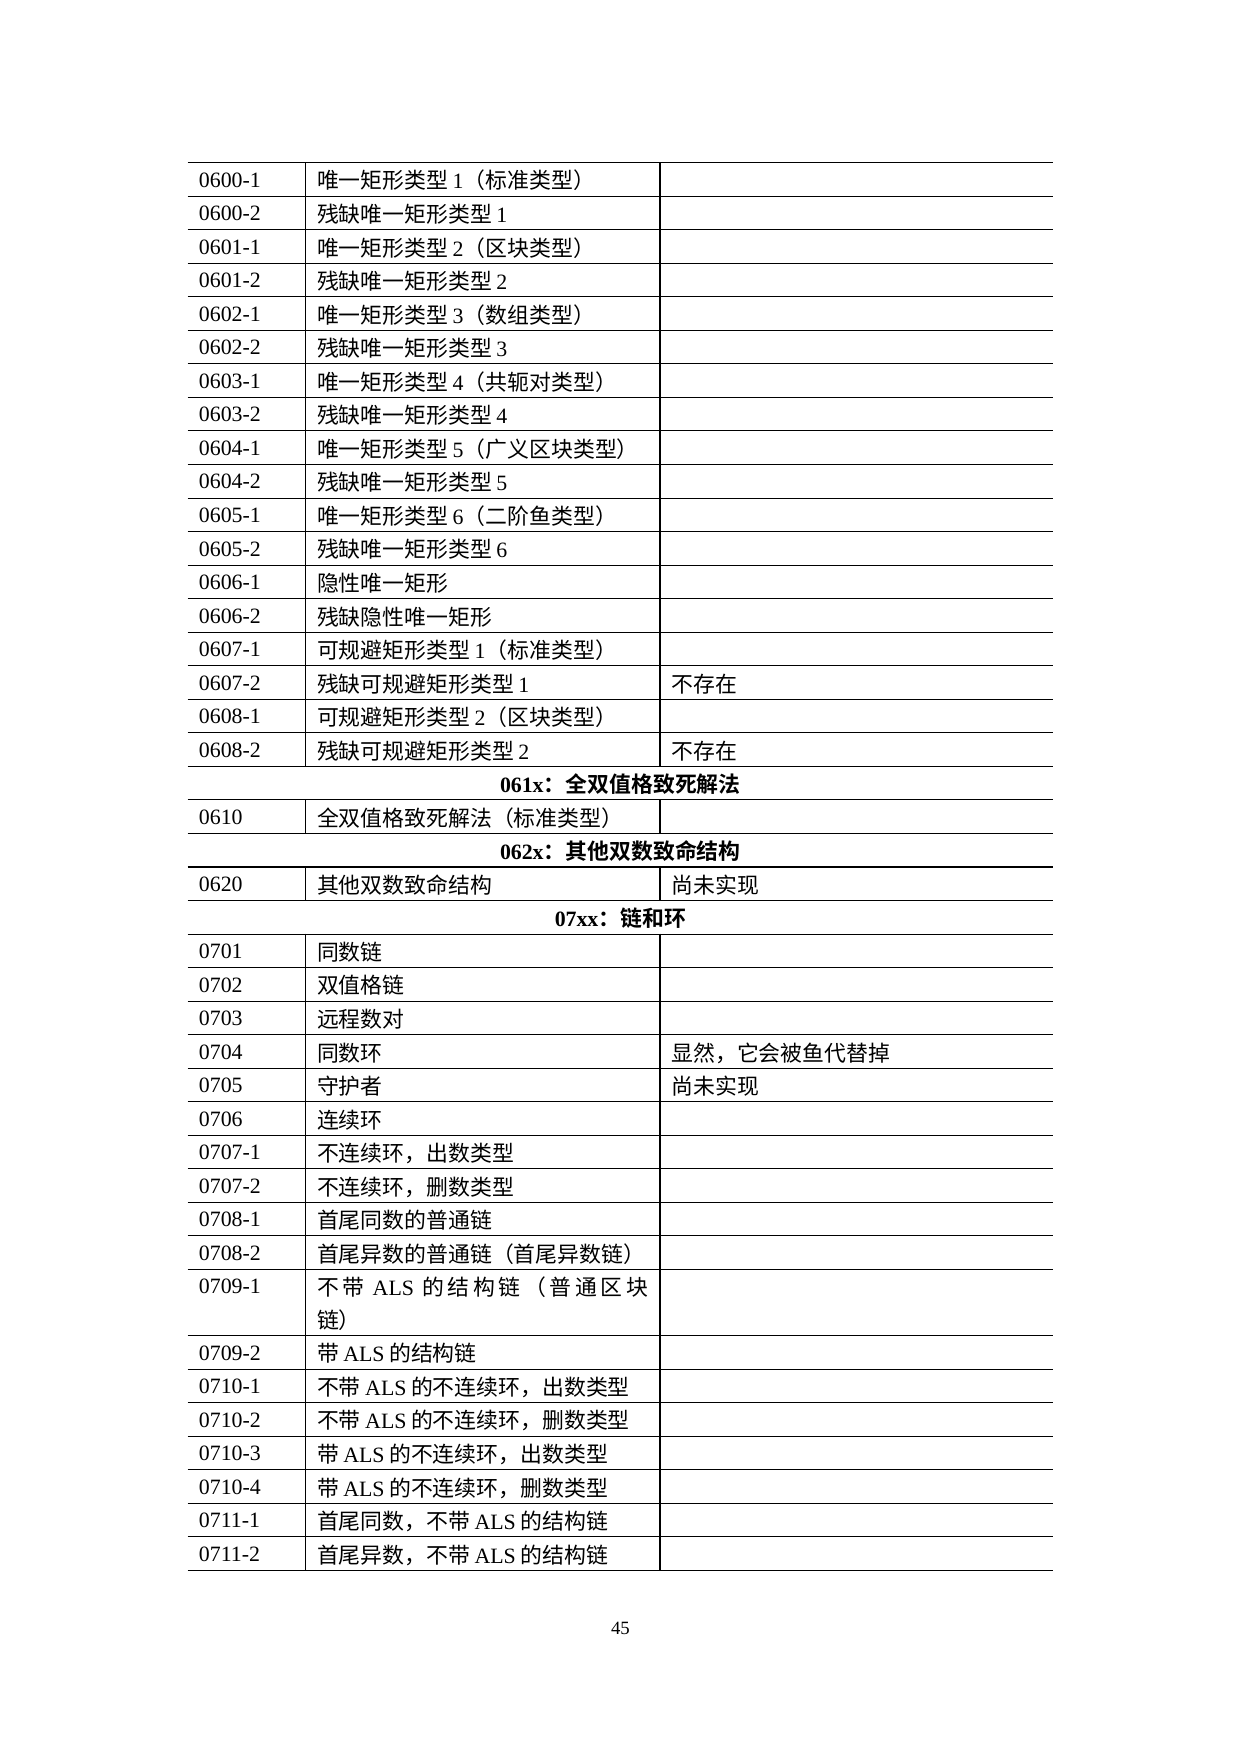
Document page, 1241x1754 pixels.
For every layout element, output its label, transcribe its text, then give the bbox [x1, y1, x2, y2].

table_cell [661, 968, 1053, 1001]
table_cell 0603-2 [188, 398, 305, 430]
table_cell 尚未实现 [661, 868, 1053, 900]
table_cell 0620 [188, 868, 305, 900]
table_cell 残缺唯一矩形类型1 [306, 197, 659, 229]
table_cell 尚未实现 [661, 1069, 1053, 1101]
table_cell 0606-1 [188, 566, 305, 598]
table_cell 残缺唯一矩形类型4 [306, 398, 659, 430]
table_cell [661, 532, 1053, 564]
table_cell 0601-1 [188, 230, 305, 263]
table_cell 0706 [188, 1102, 305, 1135]
table_cell 0710-1 [188, 1370, 305, 1402]
table_cell [661, 264, 1053, 296]
table_cell 连续环 [306, 1102, 659, 1135]
table_cell 同数链 [306, 935, 659, 967]
table_cell 0711-1 [188, 1504, 305, 1536]
table_cell 062x：其他双数致命结构 [188, 834, 1053, 866]
table_cell 0710-2 [188, 1403, 305, 1436]
table_cell 不存在 [661, 733, 1053, 766]
table_cell 0707-2 [188, 1169, 305, 1202]
table_cell [661, 1236, 1053, 1269]
table_cell 不带ALS的不连续环，删数类型 [306, 1403, 659, 1436]
table_cell 07xx：链和环 [188, 901, 1053, 933]
table_cell 0604-2 [188, 465, 305, 497]
table_cell 不带ALS的结构链（普通区块链） [306, 1270, 659, 1335]
table_cell 首尾同数，不带ALS的结构链 [306, 1504, 659, 1536]
table_cell 0607-1 [188, 633, 305, 665]
table_cell 双值格链 [306, 968, 659, 1001]
table_cell 带ALS的不连续环，出数类型 [306, 1437, 659, 1469]
table_cell [661, 1403, 1053, 1436]
table_cell 0701 [188, 935, 305, 967]
table_cell 不连续环，出数类型 [306, 1136, 659, 1168]
table_cell 全双值格致死解法（标准类型） [306, 800, 659, 833]
table_cell 唯一矩形类型6（二阶鱼类型） [306, 499, 659, 531]
table_cell 0710-4 [188, 1470, 305, 1503]
table_cell 首尾异数的普通链（首尾异数链） [306, 1236, 659, 1269]
table_cell 0601-2 [188, 264, 305, 296]
table_cell [661, 1437, 1053, 1469]
table_cell 0708-2 [188, 1236, 305, 1269]
table_cell [661, 1470, 1053, 1503]
table_cell 隐性唯一矩形 [306, 566, 659, 598]
table_cell 0709-1 [188, 1270, 305, 1335]
table_cell 0708-1 [188, 1203, 305, 1235]
table_cell 0711-2 [188, 1537, 305, 1570]
table_cell [661, 163, 1053, 196]
table_cell 0703 [188, 1002, 305, 1034]
table_cell 带ALS的不连续环，删数类型 [306, 1470, 659, 1503]
table_cell [661, 499, 1053, 531]
table_cell 显然，它会被鱼代替掉 [661, 1035, 1053, 1068]
table_cell [661, 297, 1053, 330]
table_cell 0610 [188, 800, 305, 833]
table_cell 0600-2 [188, 197, 305, 229]
table_cell 唯一矩形类型4（共轭对类型） [306, 364, 659, 397]
table_cell 0707-1 [188, 1136, 305, 1168]
table_cell 0710-3 [188, 1437, 305, 1469]
table_cell [661, 398, 1053, 430]
table_cell 远程数对 [306, 1002, 659, 1034]
table_cell 不带ALS的不连续环，出数类型 [306, 1370, 659, 1402]
table_cell [661, 230, 1053, 263]
table_cell 0602-1 [188, 297, 305, 330]
table_cell 0605-2 [188, 532, 305, 564]
table_cell [661, 1504, 1053, 1536]
table_cell [661, 1336, 1053, 1368]
table_cell 唯一矩形类型5（广义区块类型） [306, 431, 659, 464]
table_cell 残缺隐性唯一矩形 [306, 599, 659, 632]
table_cell [661, 1270, 1053, 1335]
table_cell 0705 [188, 1069, 305, 1101]
table_cell 唯一矩形类型1（标准类型） [306, 163, 659, 196]
table_cell 唯一矩形类型2（区块类型） [306, 230, 659, 263]
table_cell 0605-1 [188, 499, 305, 531]
table_cell [661, 197, 1053, 229]
table_cell 061x：全双值格致死解法 [188, 767, 1053, 799]
table_cell 0608-2 [188, 733, 305, 766]
table_cell 可规避矩形类型1（标准类型） [306, 633, 659, 665]
table_cell 0704 [188, 1035, 305, 1068]
table_cell [661, 800, 1053, 833]
table_cell [661, 431, 1053, 464]
table_cell [661, 700, 1053, 732]
table_cell [661, 1203, 1053, 1235]
table_cell [661, 566, 1053, 598]
table_cell 0607-2 [188, 666, 305, 699]
table_cell [661, 465, 1053, 497]
table_cell 其他双数致命结构 [306, 868, 659, 900]
table_cell 残缺唯一矩形类型2 [306, 264, 659, 296]
table_cell 0709-2 [188, 1336, 305, 1368]
table_cell 可规避矩形类型2（区块类型） [306, 700, 659, 732]
table_cell 0702 [188, 968, 305, 1001]
table_cell [661, 1136, 1053, 1168]
table_cell [661, 935, 1053, 967]
table_cell 残缺唯一矩形类型5 [306, 465, 659, 497]
table_cell 0600-1 [188, 163, 305, 196]
table_cell 残缺可规避矩形类型2 [306, 733, 659, 766]
table_cell 0606-2 [188, 599, 305, 632]
table_cell [661, 633, 1053, 665]
table_cell 0603-1 [188, 364, 305, 397]
table_cell 首尾异数，不带ALS的结构链 [306, 1537, 659, 1570]
table_cell 唯一矩形类型3（数组类型） [306, 297, 659, 330]
table_cell [661, 1102, 1053, 1135]
table_cell [661, 364, 1053, 397]
table_cell [661, 599, 1053, 632]
table_cell [661, 1169, 1053, 1202]
table_cell 残缺可规避矩形类型1 [306, 666, 659, 699]
table_cell 带ALS的结构链 [306, 1336, 659, 1368]
table_cell 0608-1 [188, 700, 305, 732]
table_cell 守护者 [306, 1069, 659, 1101]
table_cell [661, 1537, 1053, 1570]
table_cell 不连续环，删数类型 [306, 1169, 659, 1202]
table_cell 残缺唯一矩形类型6 [306, 532, 659, 564]
table_cell 0604-1 [188, 431, 305, 464]
table_cell 残缺唯一矩形类型3 [306, 331, 659, 363]
table_cell [661, 331, 1053, 363]
table_cell 不存在 [661, 666, 1053, 699]
table_cell [661, 1370, 1053, 1402]
table_cell [661, 1002, 1053, 1034]
table_cell 0602-2 [188, 331, 305, 363]
table_cell 首尾同数的普通链 [306, 1203, 659, 1235]
table_cell 同数环 [306, 1035, 659, 1068]
